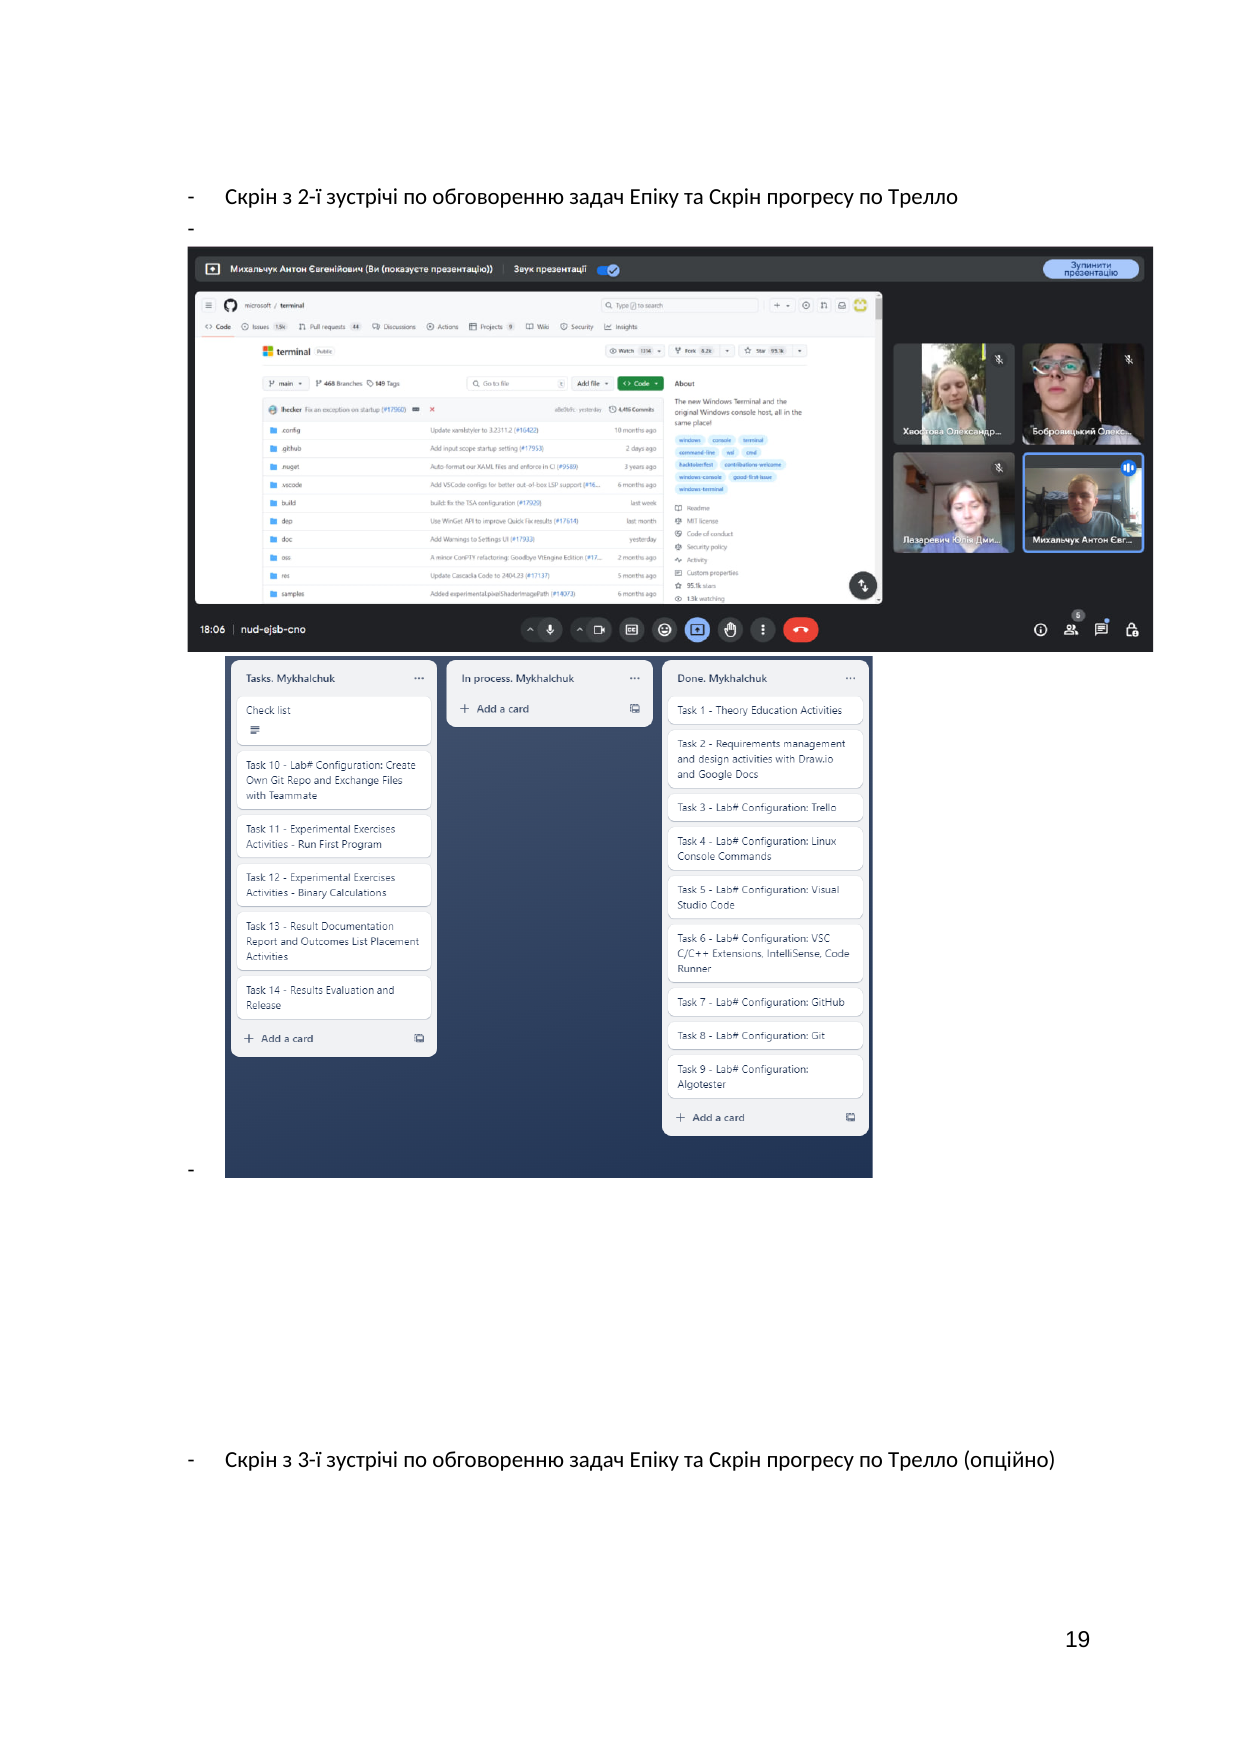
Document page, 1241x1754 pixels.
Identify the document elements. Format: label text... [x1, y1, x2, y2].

list Скрін з 3-ї зустрічі по обговоренню задач Епіку та Скрін прогресу по Трелло (опційно) [187, 1445, 1090, 1473]
list Скрін з 2-ї зустрічі по обговоренню задач Епіку та Скрін прогресу по Трелло [187, 182, 1090, 210]
picture [225, 656, 873, 1178]
picture [187, 246, 1154, 652]
